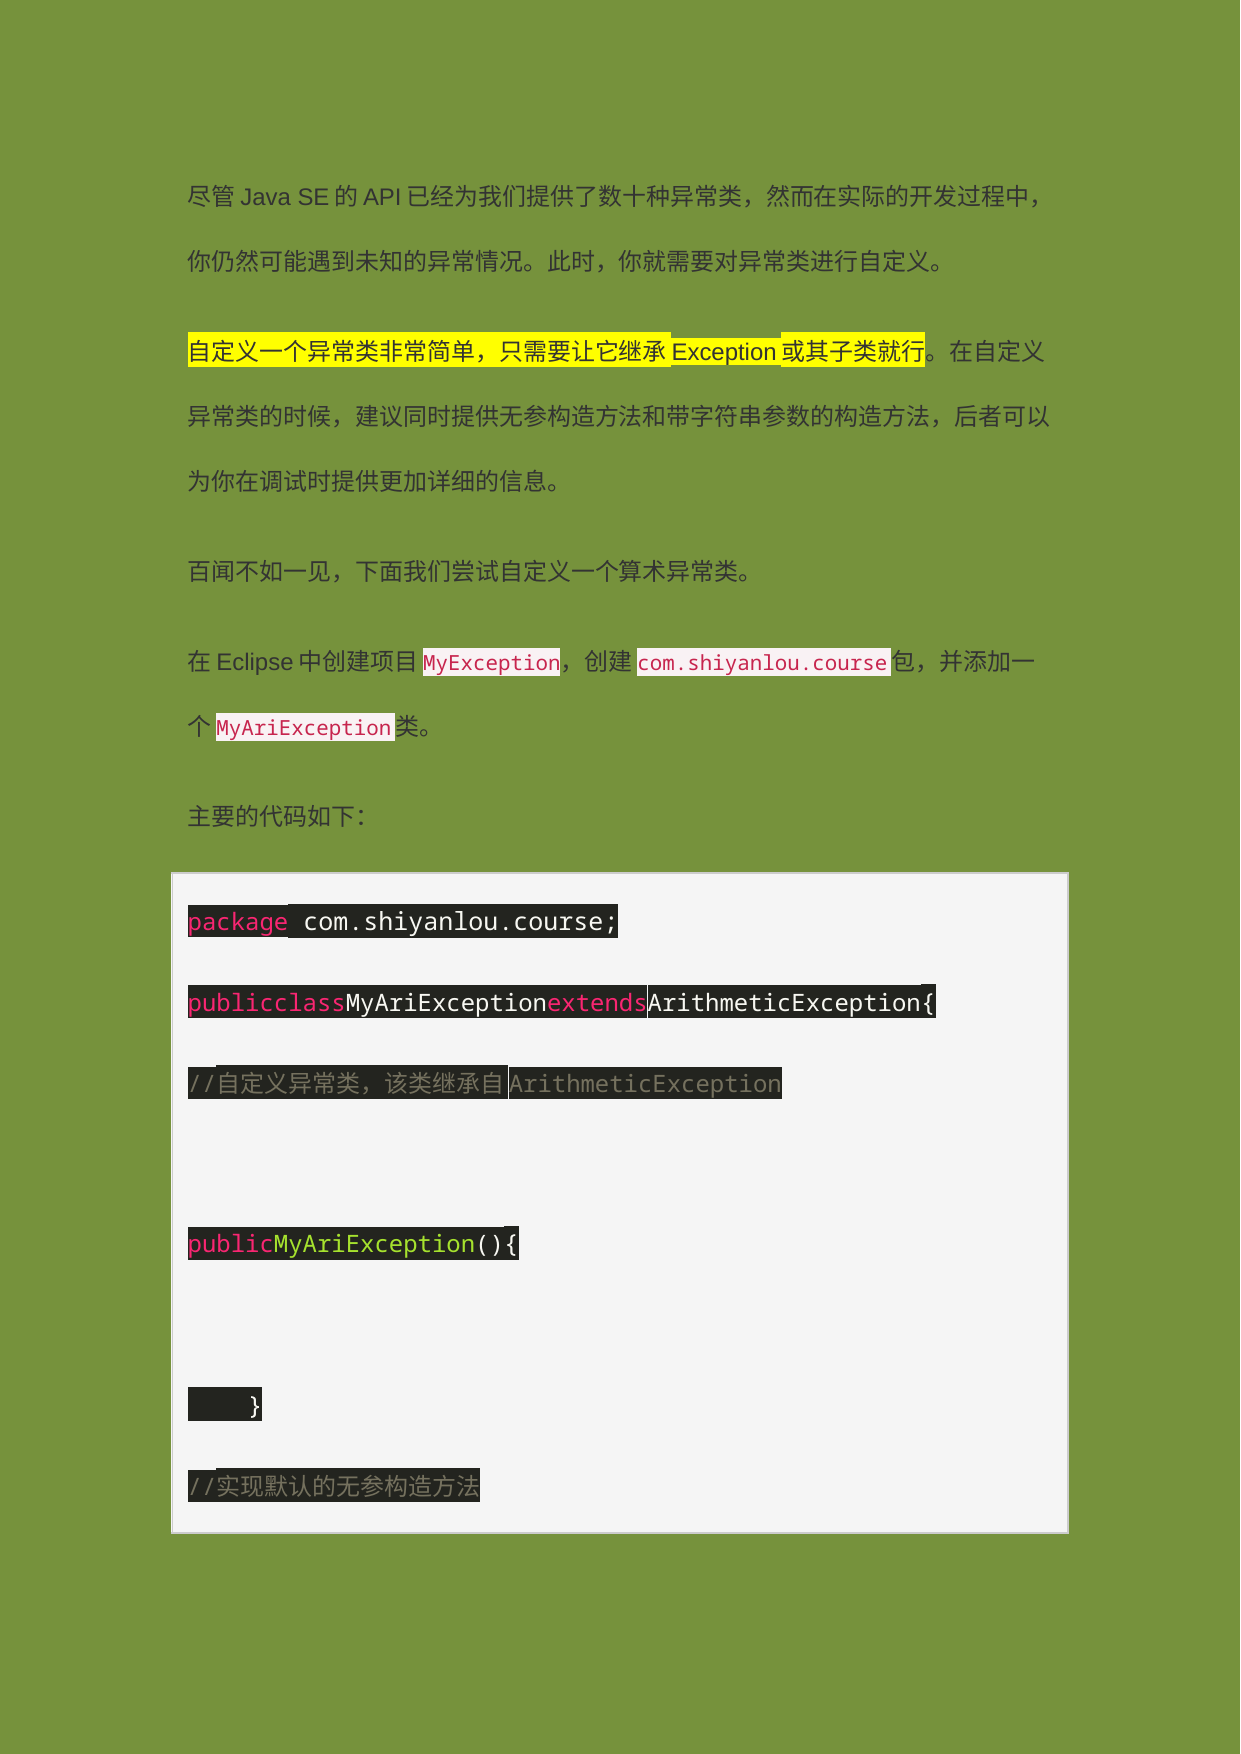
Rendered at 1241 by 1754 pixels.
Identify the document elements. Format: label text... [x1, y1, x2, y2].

text package com.shiyanlou.course; [173, 874, 1067, 953]
text //实现默认的无参构造方法 [173, 1436, 1067, 1532]
text } [173, 1356, 1067, 1436]
text 尽管Java SE的API已经为我们提供了数十种异常类，然而在实际的开发过程中，你仍然可能遇到未知的异常情况。此时，你就需要对异常类进行自定义。 [187, 162, 1053, 292]
text publicclassMyAriExceptionextendsArithmeticException{ [173, 953, 1067, 1033]
text 在Eclipse中创建项目MyException，创建com.shiyanlou.course包，并添加一个MyAriException类。 [187, 627, 1053, 757]
text //自定义异常类，该类继承自ArithmeticException [173, 1033, 1067, 1114]
text 主要的代码如下： [187, 782, 1053, 847]
text publicMyAriException(){ [173, 1194, 1067, 1275]
text 自定义一个异常类非常简单，只需要让它继承Exception或其子类就行。在自定义异常类的时候，建议同时提供无参构造方法和带字符串参数的构造方法，后者可以为你在调试时提供更加详细的信息。 [187, 317, 1053, 512]
text 百闻不如一见，下面我们尝试自定义一个算术异常类。 [187, 537, 1053, 602]
